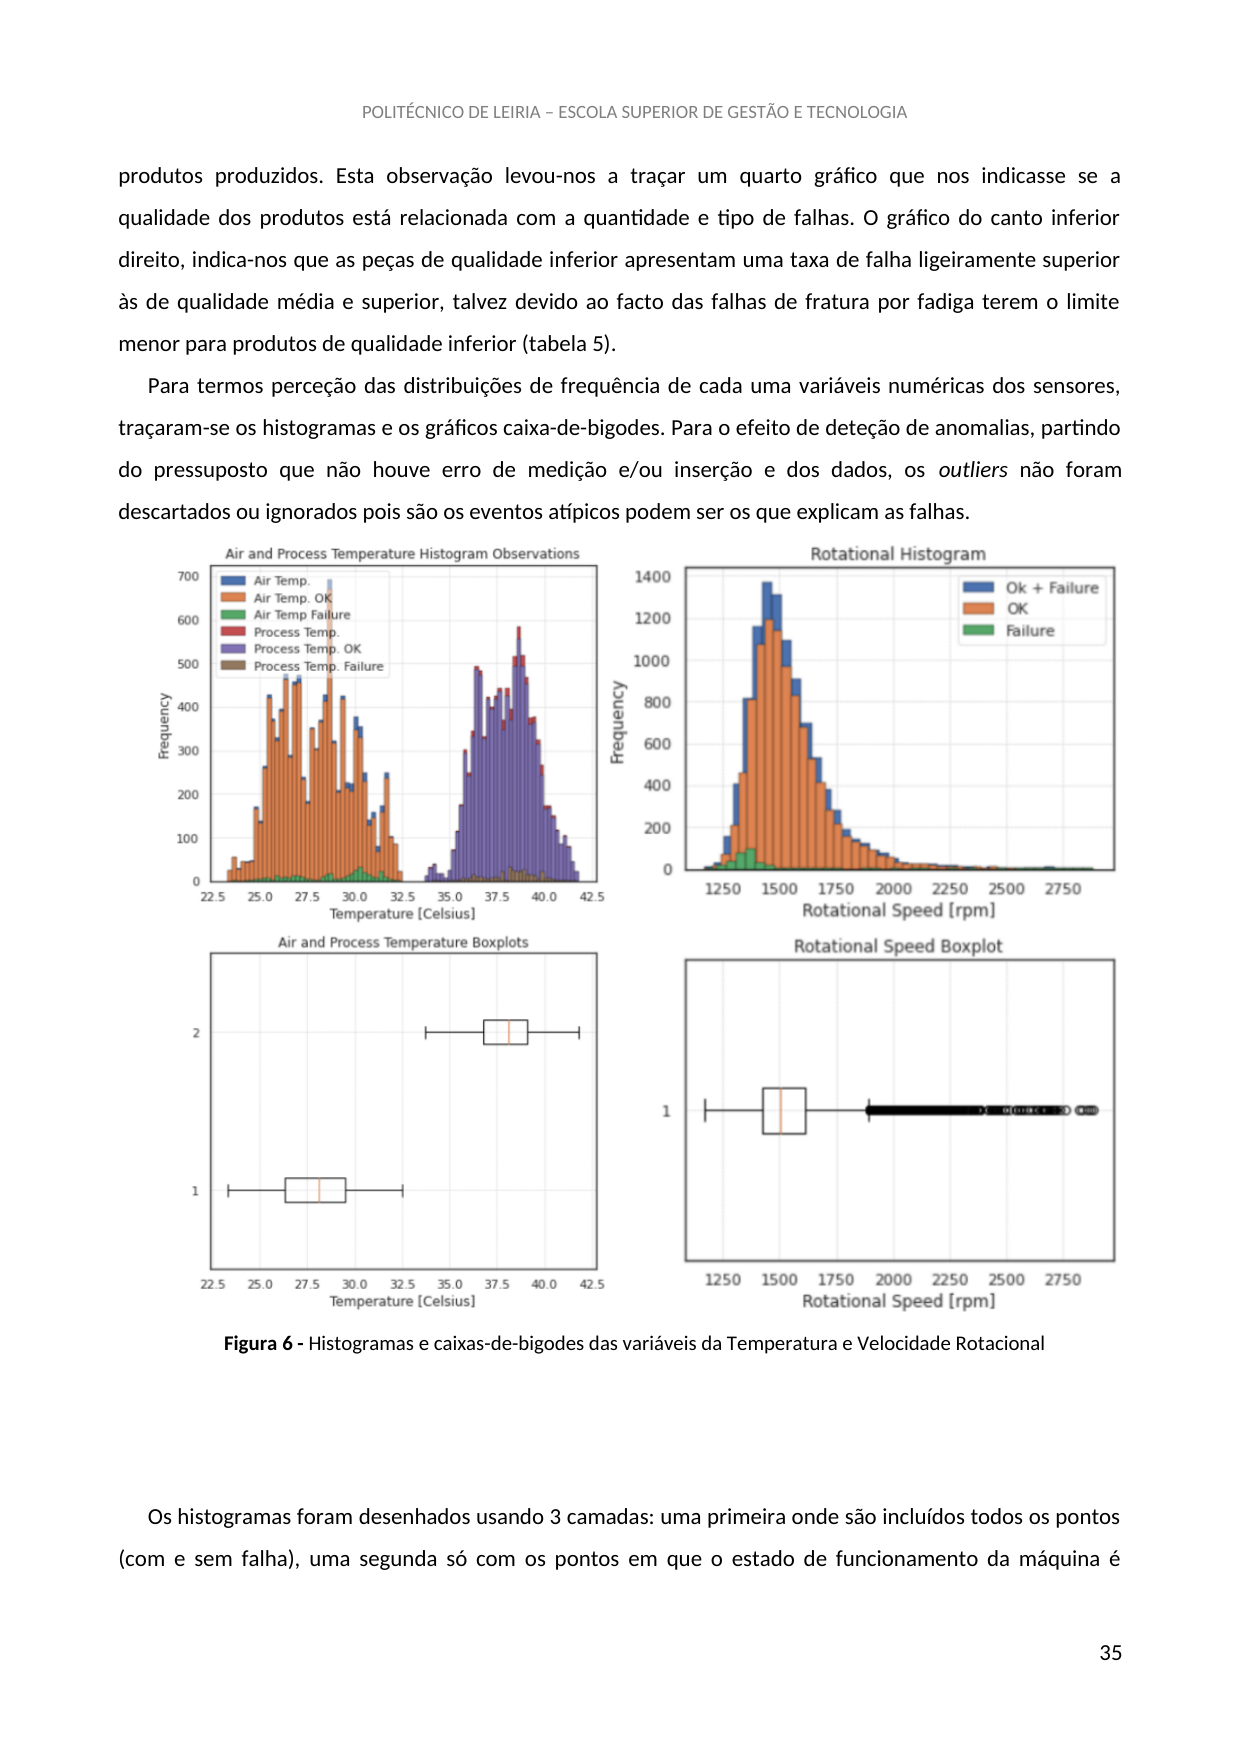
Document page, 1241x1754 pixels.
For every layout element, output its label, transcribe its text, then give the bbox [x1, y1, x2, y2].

text Figura 6 - Histogramas e caixas-de-bigodes das variáveis da Temperatura e Velocidade Rotacional [118, 1330, 1122, 1355]
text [118, 161, 1122, 357]
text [118, 1502, 1122, 1572]
text Para termos perceção das distribuições de frequência de cada uma variáveis numéricas dos sensores, traçaram-se os histogramas e os gráficos caixa-de-bigodes. Para o efeito de deteção de anomalias, partindo do pressuposto que não houve erro de medição e/ou inserção e dos dados, os outliers não foram descartados ou ignorados pois são os eventos atípicos podem ser os que explicam as falhas. [118, 371, 1122, 525]
picture [147, 538, 1128, 1316]
